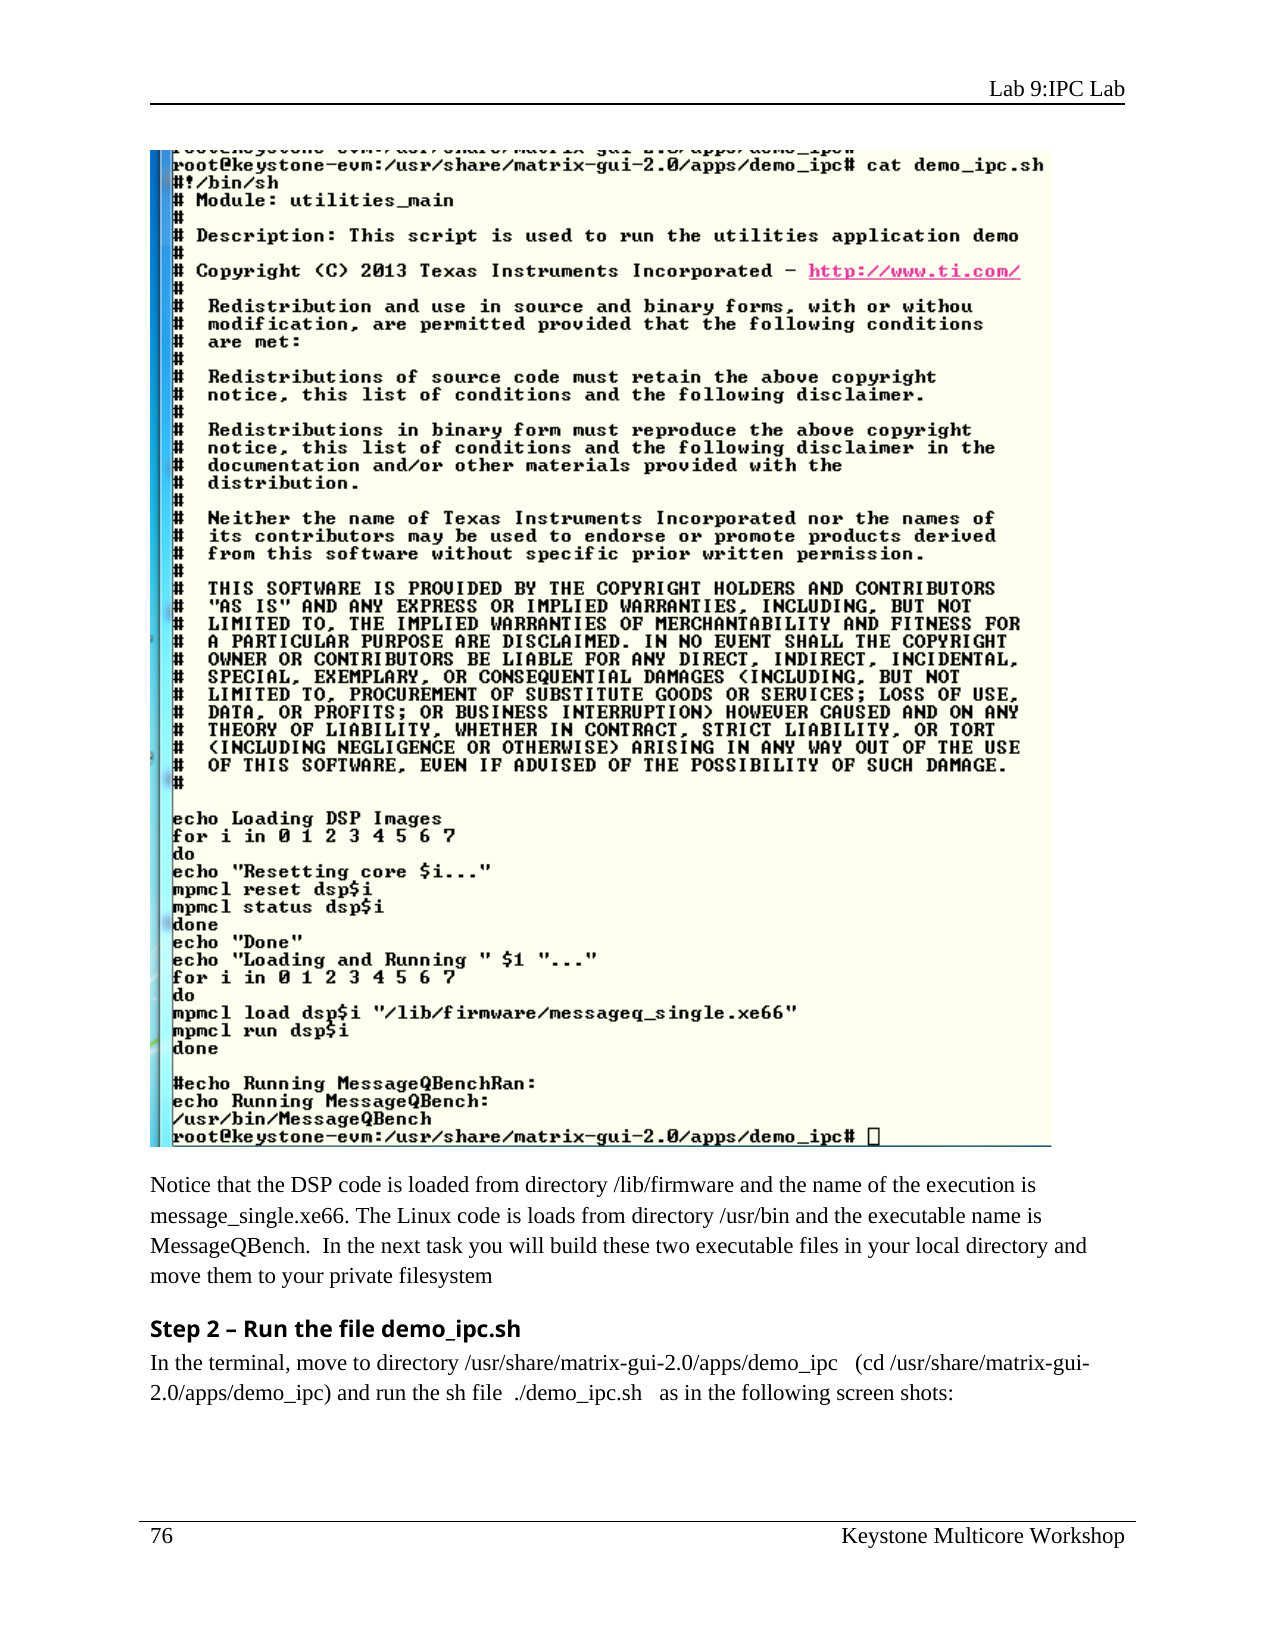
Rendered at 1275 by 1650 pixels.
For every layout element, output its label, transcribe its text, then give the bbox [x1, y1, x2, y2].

subtitle Step 2 – Run the file demo_ipc.sh [150, 1313, 1125, 1344]
text Notice that the DSP code is loaded from directory /lib/firmware and the name of the execution is message_single.xe66. The Linux code is loads from directory /usr/bin and the executable name is MessageQBench. In the next task you will build these two executable files in your local directory and move them to your private filesystem [150, 1172, 1125, 1288]
picture [150, 150, 1052, 1147]
text In the terminal, move to directory /usr/share/matrix-gui-2.0/apps/demo_ipc (cd /usr/share/matrix-gui-2.0/apps/demo_ipc) and run the sh file ./demo_ipc.sh as in the following screen shots: [150, 1348, 1125, 1405]
